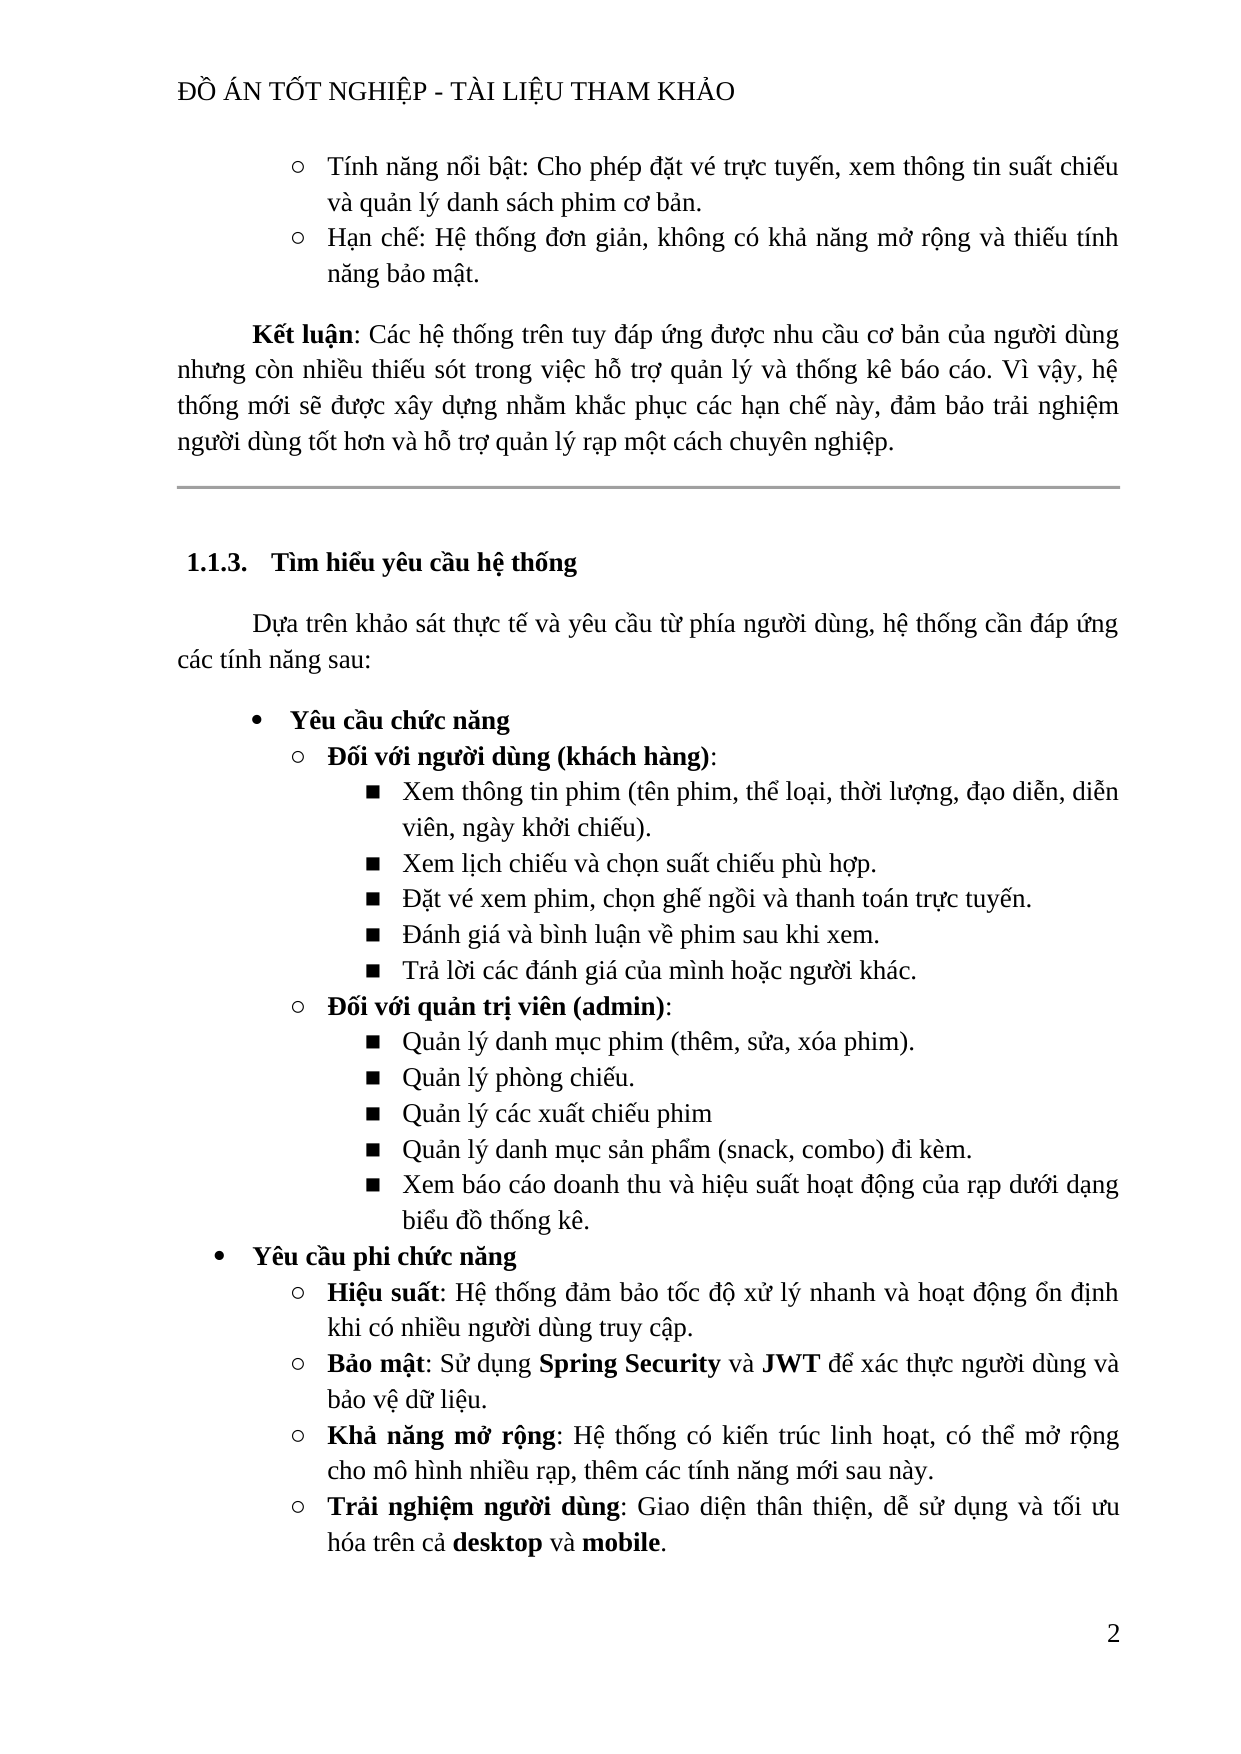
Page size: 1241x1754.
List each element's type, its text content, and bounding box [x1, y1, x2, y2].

list Khả năng mở rộng: Hệ thống có kiến trúc linh hoạt, có thể mở rộng cho mô hình nhiều rạp, thêm các tính năng mới sau này. [289, 1419, 1120, 1486]
list Bảo mật: Sử dụng Spring Security và JWT để xác thực người dùng và bảo vệ dữ liệu. [289, 1347, 1120, 1414]
list Đối với quản trị viên (admin): [289, 990, 1120, 1021]
list Đặt vé xem phim, chọn ghế ngồi và thanh toán trực tuyến. [364, 883, 1120, 914]
list Hạn chế: Hệ thống đơn giản, không có khả năng mở rộng và thiếu tính năng bảo mật. [289, 221, 1120, 288]
list Xem lịch chiếu và chọn suất chiếu phù hợp. [364, 847, 1120, 878]
list Quản lý phòng chiếu. [364, 1061, 1120, 1092]
list Quản lý danh mục sản phẩm (snack, combo) đi kèm. [364, 1133, 1120, 1164]
list Đánh giá và bình luận về phim sau khi xem. [364, 918, 1120, 949]
list Trải nghiệm người dùng: Giao diện thân thiện, dễ sử dụng và tối ưu hóa trên cả desktop và mobile. [289, 1490, 1120, 1557]
list Xem thông tin phim (tên phim, thể loại, thời lượng, đạo diễn, diễn viên, ngày khởi chiếu). [364, 775, 1120, 842]
text Dựa trên khảo sát thực tế và yêu cầu từ phía người dùng, hệ thống cần đáp ứng các tính năng sau: [177, 607, 1120, 674]
list Tính năng nổi bật: Cho phép đặt vé trực tuyến, xem thông tin suất chiếu và quản lý danh sách phim cơ bản. [289, 150, 1120, 217]
list Đối với người dùng (khách hàng): [289, 740, 1120, 771]
list Quản lý các xuất chiếu phim [364, 1097, 1120, 1128]
list Yêu cầu chức năng [252, 704, 1120, 735]
list Quản lý danh mục phim (thêm, sửa, xóa phim). [364, 1026, 1120, 1057]
list Trả lời các đánh giá của mình hoặc người khác. [364, 954, 1120, 985]
list Xem báo cáo doanh thu và hiệu suất hoạt động của rạp dưới dạng biểu đồ thống kê. [364, 1168, 1120, 1235]
list Hiệu suất: Hệ thống đảm bảo tốc độ xử lý nhanh và hoạt động ổn định khi có nhiều người dùng truy cập. [289, 1276, 1120, 1343]
list Yêu cầu phi chức năng [214, 1240, 1120, 1271]
subtitle Tìm hiểu yêu cầu hệ thống [186, 547, 1120, 578]
text Kết luận: Các hệ thống trên tuy đáp ứng được nhu cầu cơ bản của người dùng nhưng còn nhiều thiếu sót trong việc hỗ trợ quản lý và thống kê báo cáo. Vì vậy, hệ thống mới sẽ được xây dựng nhằm khắc phục các hạn chế này, đảm bảo trải nghiệm người dùng tốt hơn và hỗ trợ quản lý rạp một cách chuyên nghiệp. [177, 318, 1120, 456]
